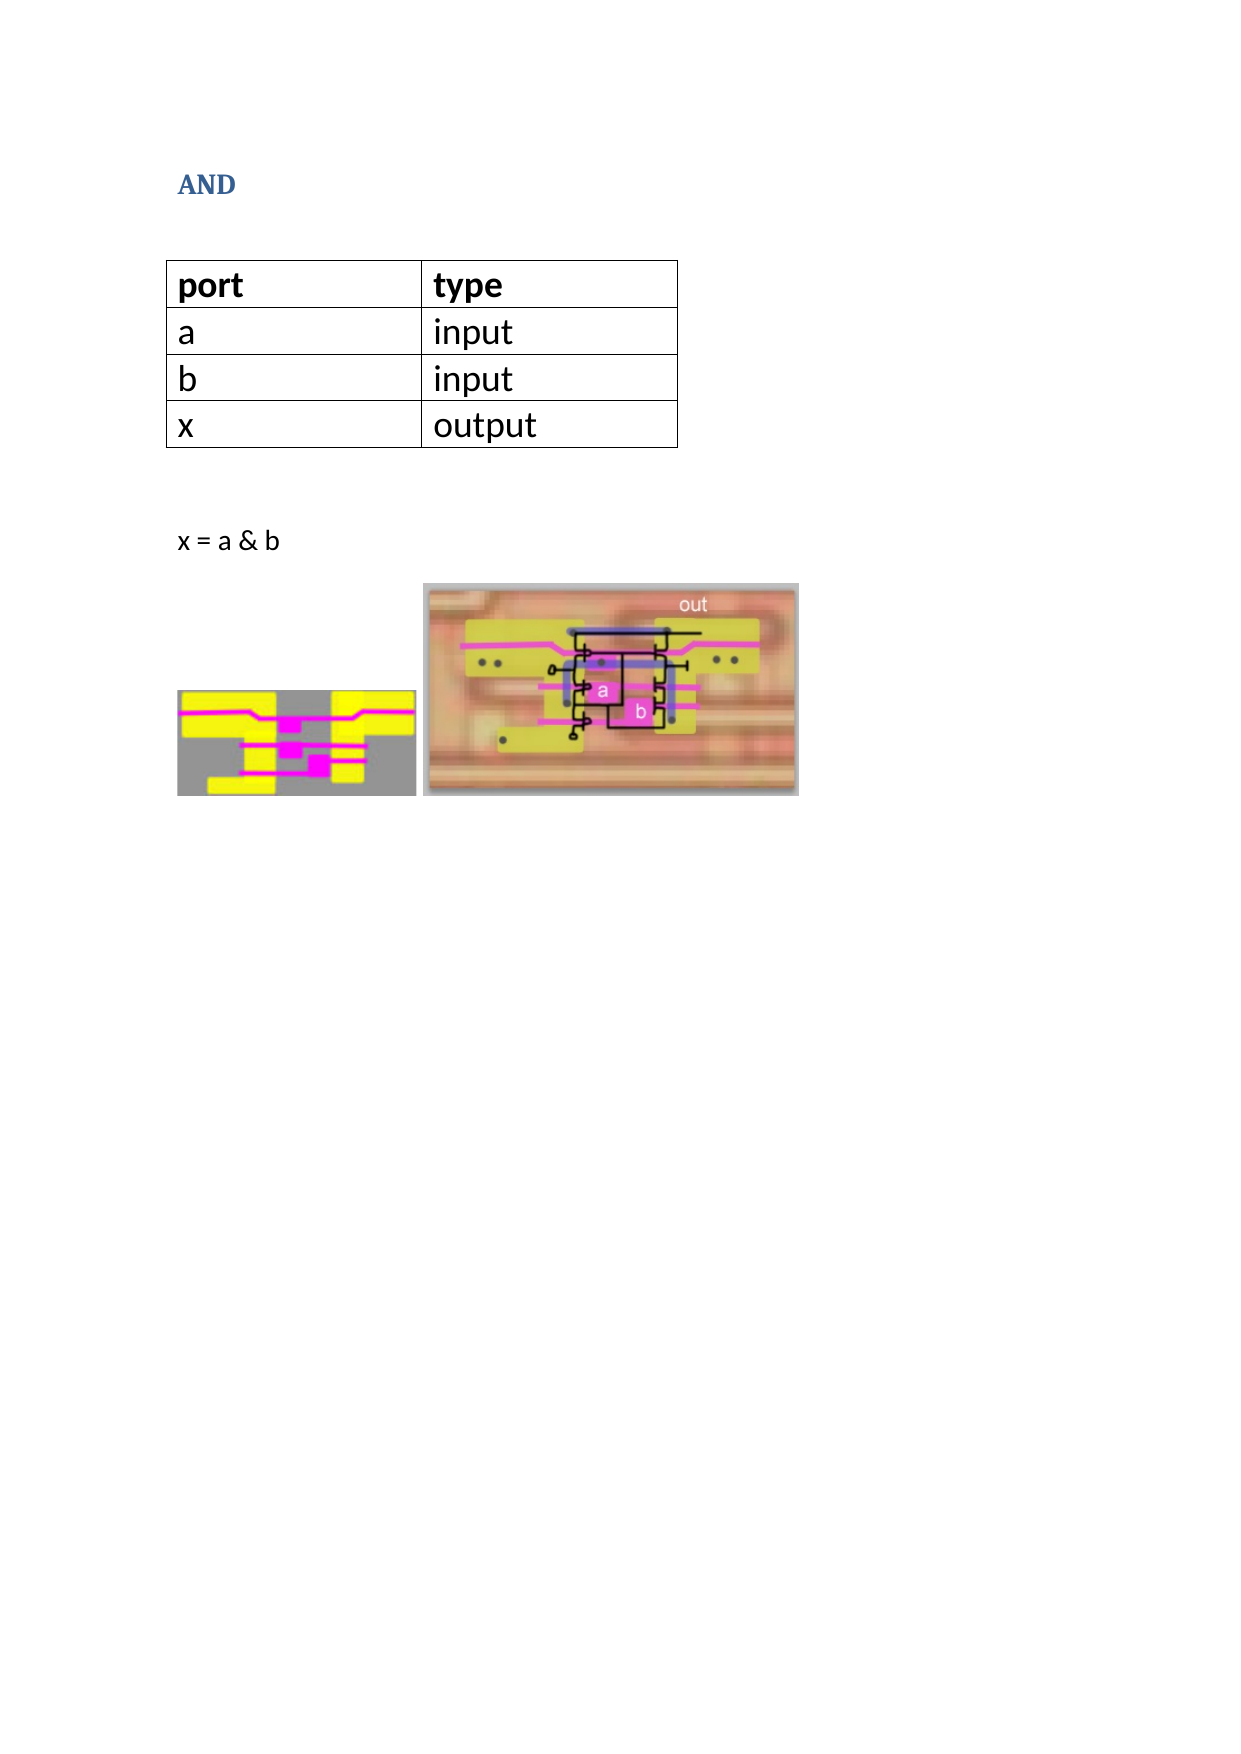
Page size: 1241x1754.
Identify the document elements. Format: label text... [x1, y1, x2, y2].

table_cell input [422, 308, 677, 353]
table_cell b [167, 355, 421, 400]
table_cell x [167, 401, 421, 447]
table_cell input [422, 355, 677, 400]
text x = a & b [177, 522, 1152, 557]
subtitle AND [177, 168, 1152, 202]
picture [423, 583, 799, 796]
table_cell output [422, 401, 677, 447]
table_cell a [167, 308, 421, 353]
table_header port [167, 261, 421, 307]
table_header type [422, 261, 677, 307]
picture [177, 690, 417, 796]
